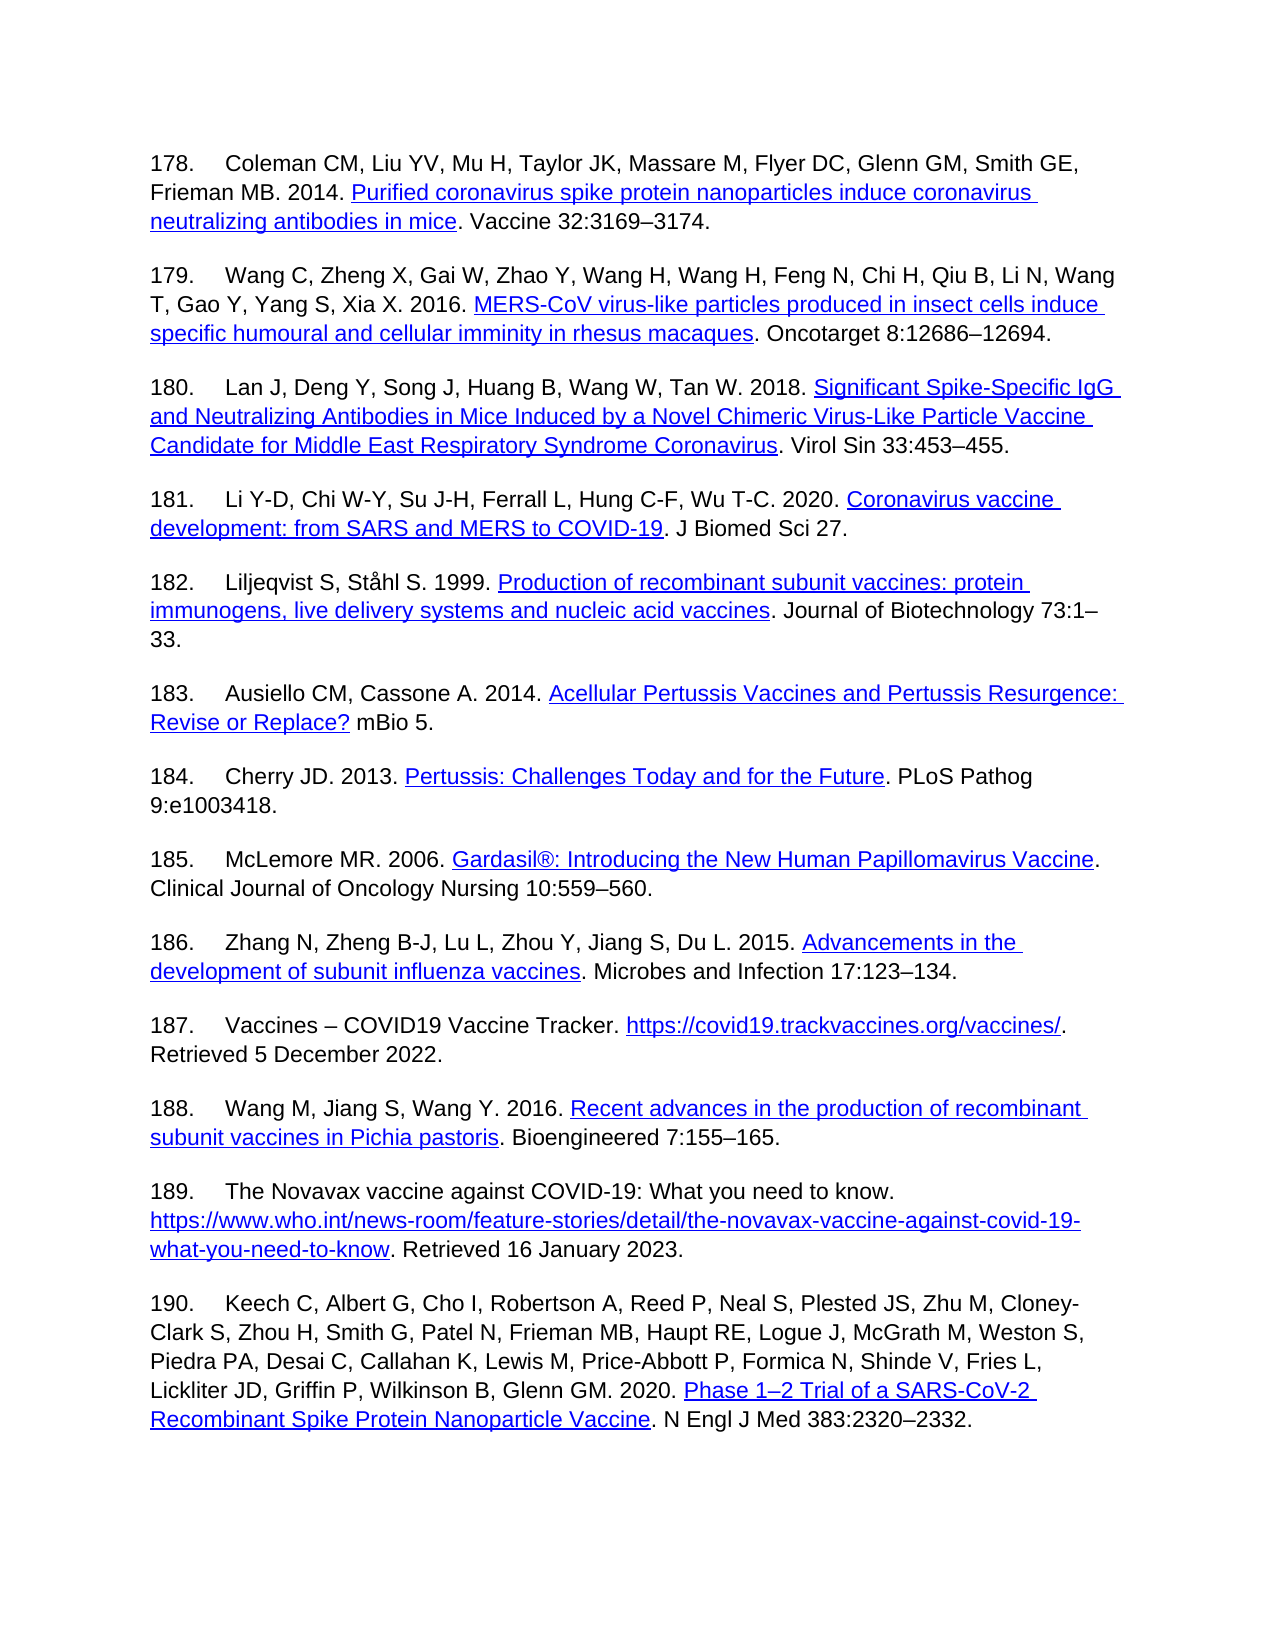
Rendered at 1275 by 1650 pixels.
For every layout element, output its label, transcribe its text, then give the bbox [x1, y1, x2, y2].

text 178. Coleman CM, Liu YV, Mu H, Taylor JK, Massare M, Flyer DC, Glenn GM, Smith GE, Frieman MB. 2014. Purified coronavirus spike protein nanoparticles induce coronavirus neutralizing antibodies in mice. Vaccine 32:3169–3174. [150, 150, 1125, 234]
text 182. Liljeqvist S, Ståhl S. 1999. Production of recombinant subunit vaccines: protein immunogens, live delivery systems and nucleic acid vaccines. Journal of Biotechnology 73:1–33. [150, 568, 1125, 653]
text 179. Wang C, Zheng X, Gai W, Zhao Y, Wang H, Wang H, Feng N, Chi H, Qiu B, Li N, Wang T, Gao Y, Yang S, Xia X. 2016. MERS-CoV virus-like particles produced in insect cells induce specific humoural and cellular imminity in rhesus macaques. Oncotarget 8:12686–12694. [150, 262, 1125, 346]
text 184. Cherry JD. 2013. Pertussis: Challenges Today and for the Future. PLoS Pathog 9:e1003418. [150, 763, 1125, 819]
text 189. The Novavax vaccine against COVID-19: What you need to know. https://www.who.int/news-room/feature-stories/detail/the-novavax-vaccine-against-covid-19-what-you-need-to-know. Retrieved 16 January 2023. [150, 1178, 1125, 1262]
text 190. Keech C, Albert G, Cho I, Robertson A, Reed P, Neal S, Plested JS, Zhu M, Cloney-Clark S, Zhou H, Smith G, Patel N, Frieman MB, Haupt RE, Logue J, McGrath M, Weston S, Piedra PA, Desai C, Callahan K, Lewis M, Price-Abbott P, Formica N, Shinde V, Fries L, Lickliter JD, Griffin P, Wilkinson B, Glenn GM. 2020. Phase 1–2 Trial of a SARS-CoV-2 Recombinant Spike Protein Nanoparticle Vaccine. N Engl J Med 383:2320–2332. [150, 1290, 1125, 1432]
text 181. Li Y-D, Chi W-Y, Su J-H, Ferrall L, Hung C-F, Wu T-C. 2020. Coronavirus vaccine development: from SARS and MERS to COVID-19. J Biomed Sci 27. [150, 486, 1125, 541]
text 185. McLemore MR. 2006. Gardasil®: Introducing the New Human Papillomavirus Vaccine. Clinical Journal of Oncology Nursing 10:559–560. [150, 846, 1125, 902]
text 188. Wang M, Jiang S, Wang Y. 2016. Recent advances in the production of recombinant subunit vaccines in Pichia pastoris. Bioengineered 7:155–165. [150, 1095, 1125, 1150]
text 187. Vaccines – COVID19 Vaccine Tracker. https://covid19.trackvaccines.org/vaccines/. Retrieved 5 December 2022. [150, 1012, 1125, 1067]
text 183. Ausiello CM, Cassone A. 2014. Acellular Pertussis Vaccines and Pertussis Resurgence: Revise or Replace? mBio 5. [150, 680, 1125, 736]
text 180. Lan J, Deng Y, Song J, Huang B, Wang W, Tan W. 2018. Significant Spike-Specific IgG and Neutralizing Antibodies in Mice Induced by a Novel Chimeric Virus-Like Particle Vaccine Candidate for Middle East Respiratory Syndrome Coronavirus. Virol Sin 33:453–455. [150, 374, 1125, 458]
text 186. Zhang N, Zheng B-J, Lu L, Zhou Y, Jiang S, Du L. 2015. Advancements in the development of subunit influenza vaccines. Microbes and Infection 17:123–134. [150, 929, 1125, 984]
